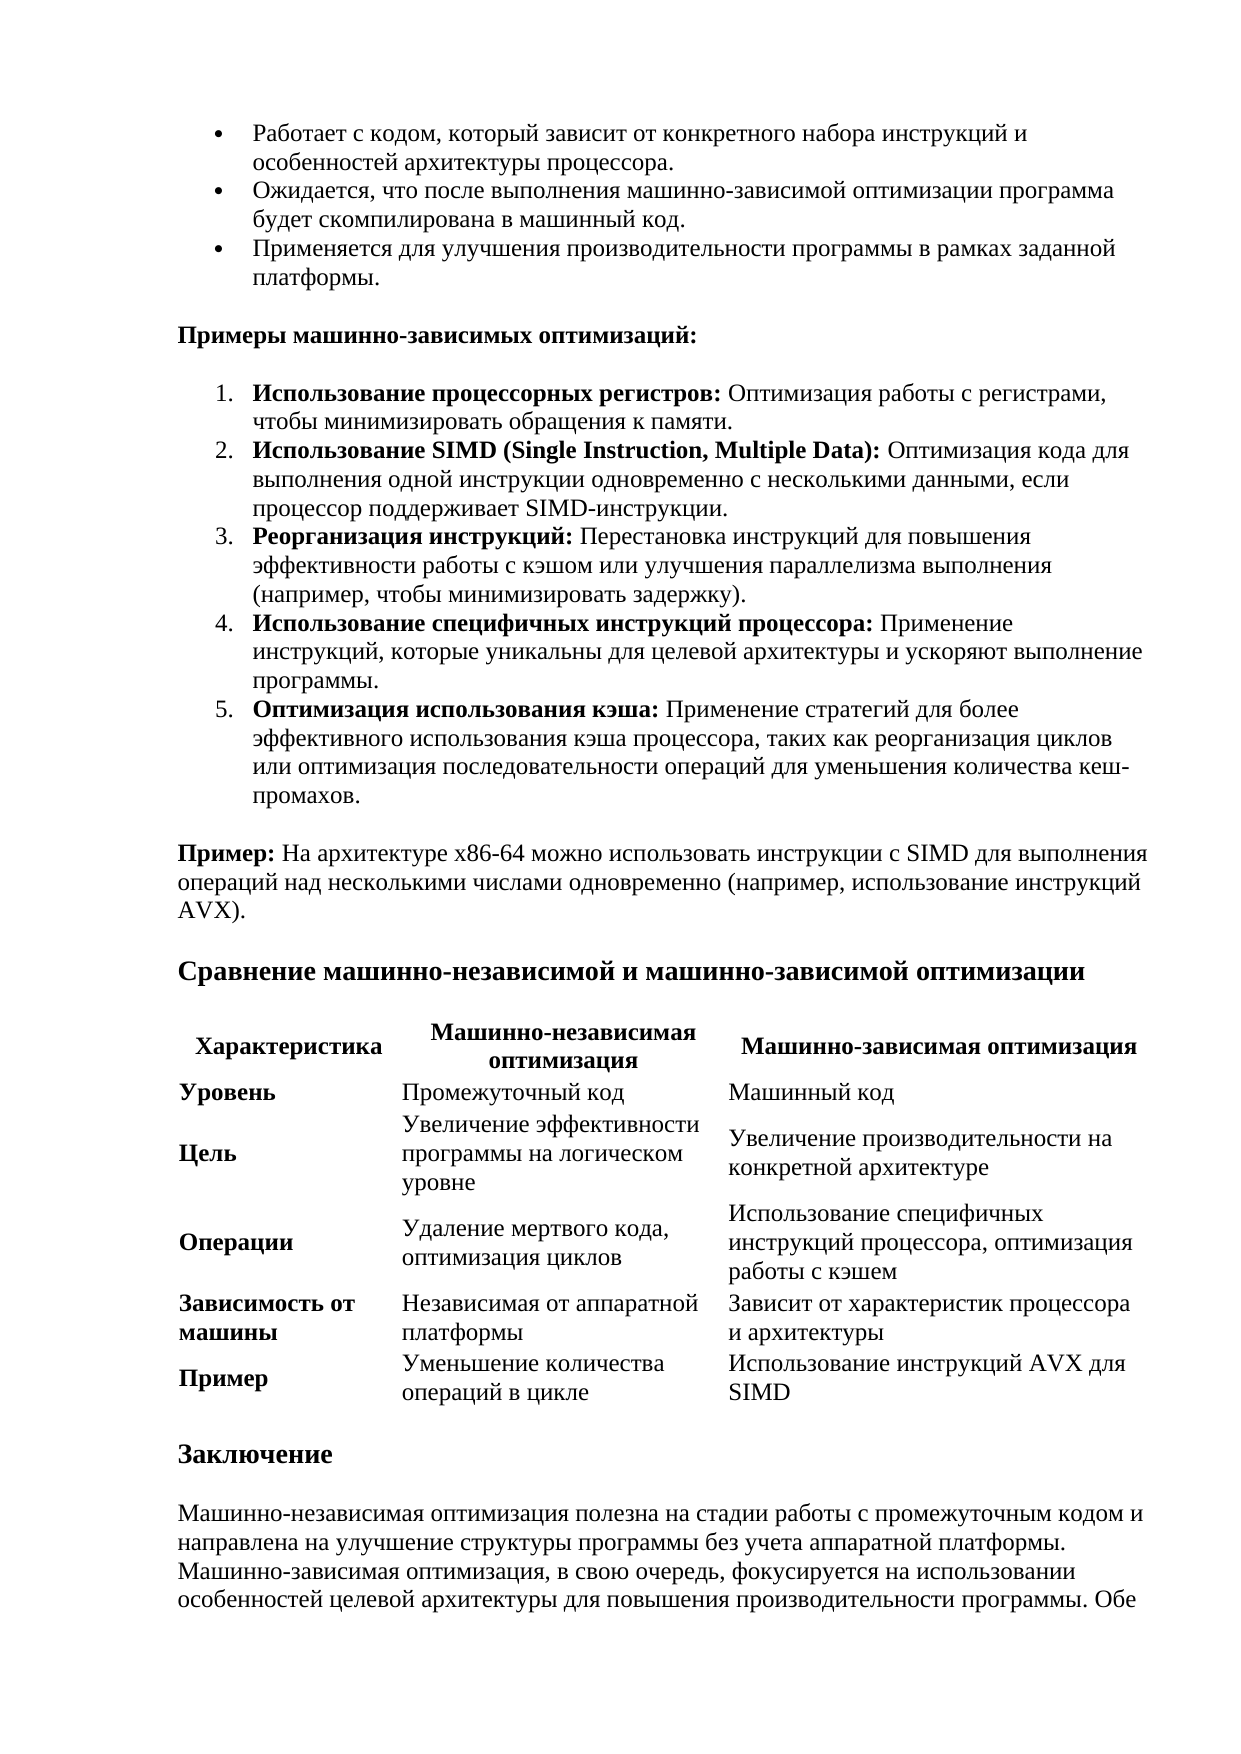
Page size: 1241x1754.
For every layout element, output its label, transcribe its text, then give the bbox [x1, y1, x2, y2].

table_cell Операции [177, 1197, 400, 1286]
table_cell Уменьшение количества операций в цикле [400, 1347, 727, 1408]
table_cell Увеличение производительности на конкретной архитектуре [727, 1108, 1152, 1197]
text Пример: На архитектуре x86-64 можно использовать инструкции с SIMD для выполнения операций над несколькими числами одновременно (например, использование инструкций AVX). [177, 838, 1152, 924]
list Применяется для улучшения производительности программы в рамках заданной платформы. [215, 233, 1152, 291]
table_cell Зависимость от машины [177, 1286, 400, 1347]
list Использование SIMD (Single Instruction, Multiple Data): Оптимизация кода для выполнения одной инструкции одновременно с несколькими данными, если процессор поддерживает SIMD-инструкции. [215, 435, 1152, 521]
table_cell Независимая от аппаратной платформы [400, 1286, 727, 1347]
list Использование специфичных инструкций процессора: Применение инструкций, которые уникальны для целевой архитектуры и ускоряют выполнение программы. [215, 608, 1152, 694]
list Использование процессорных регистров: Оптимизация работы с регистрами, чтобы минимизировать обращения к памяти. [215, 378, 1152, 435]
table_cell Уровень [177, 1076, 400, 1108]
table_cell Цель [177, 1108, 400, 1197]
text Заключение [177, 1437, 1152, 1469]
list Ожидается, что после выполнения машинно-зависимой оптимизации программа будет скомпилирована в машинный код. [215, 176, 1152, 233]
table_header Характеристика [177, 1015, 400, 1076]
table_cell Использование инструкций AVX для SIMD [727, 1347, 1152, 1408]
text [177, 1498, 1152, 1613]
table_cell Промежуточный код [400, 1076, 727, 1108]
text Сравнение машинно-независимой и машинно-зависимой оптимизации [177, 953, 1152, 986]
table_cell Машинный код [727, 1076, 1152, 1108]
table_cell Зависит от характеристик процессора и архитектуры [727, 1286, 1152, 1347]
list Работает с кодом, который зависит от конкретного набора инструкций и особенностей архитектуры процессора. [215, 118, 1152, 176]
table_cell Пример [177, 1347, 400, 1408]
text Примеры машинно-зависимых оптимизаций: [177, 320, 1152, 348]
table_cell Увеличение эффективности программы на логическом уровне [400, 1108, 727, 1197]
table_header Машинно-зависимая оптимизация [727, 1015, 1152, 1076]
table_cell Использование специфичных инструкций процессора, оптимизация работы с кэшем [727, 1197, 1152, 1286]
table_header Машинно-независимая оптимизация [400, 1015, 727, 1076]
list Оптимизация использования кэша: Применение стратегий для более эффективного использования кэша процессора, таких как реорганизация циклов или оптимизация последовательности операций для уменьшения количества кеш-промахов. [215, 694, 1152, 809]
list Реорганизация инструкций: Перестановка инструкций для повышения эффективности работы с кэшом или улучшения параллелизма выполнения (например, чтобы минимизировать задержку). [215, 521, 1152, 608]
table_cell Удаление мертвого кода, оптимизация циклов [400, 1197, 727, 1286]
